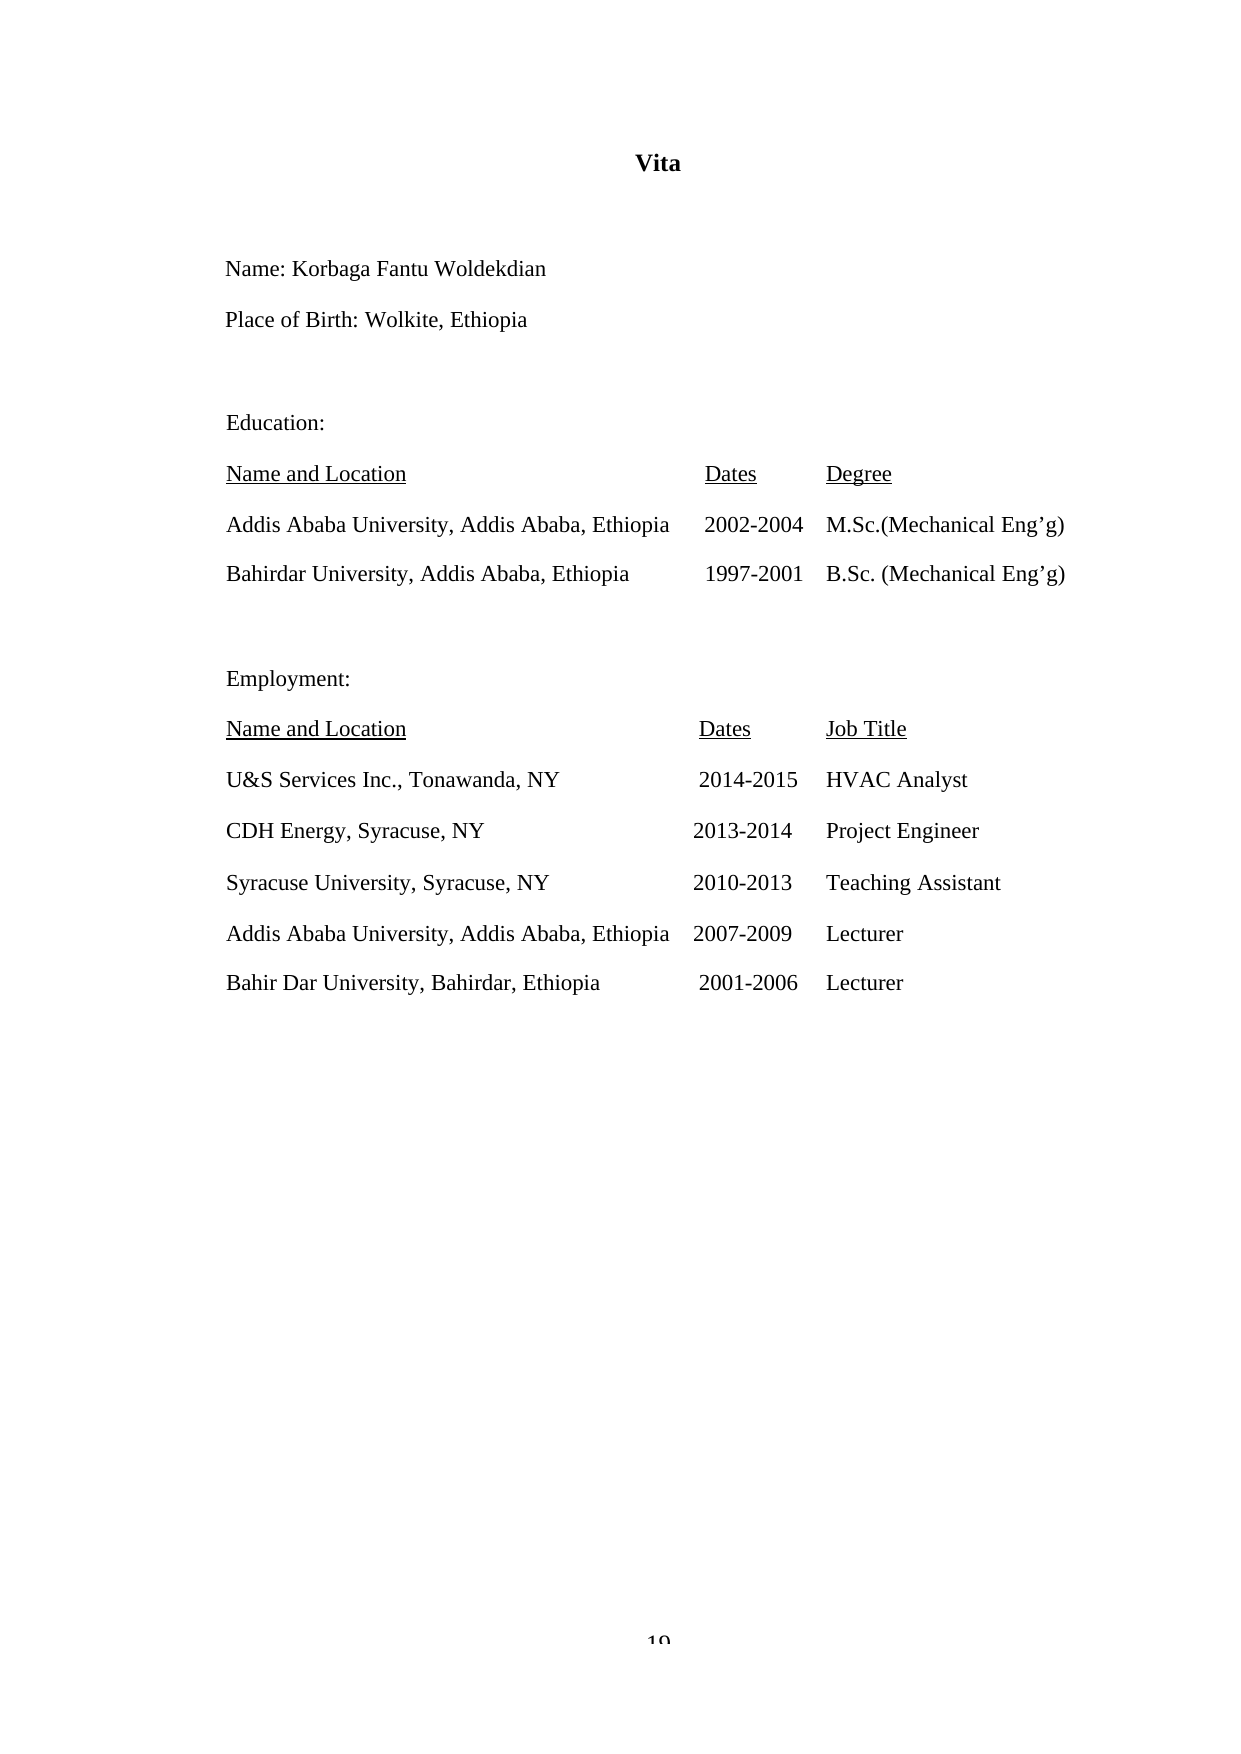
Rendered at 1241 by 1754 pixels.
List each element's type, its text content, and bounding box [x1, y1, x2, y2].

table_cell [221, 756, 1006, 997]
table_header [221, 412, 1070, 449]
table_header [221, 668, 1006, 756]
subtitle Vita [225, 148, 1091, 177]
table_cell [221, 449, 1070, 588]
text Name: Korbaga Fantu Woldekdian Place of Birth: Wolkite, Ethiopia [225, 255, 548, 333]
